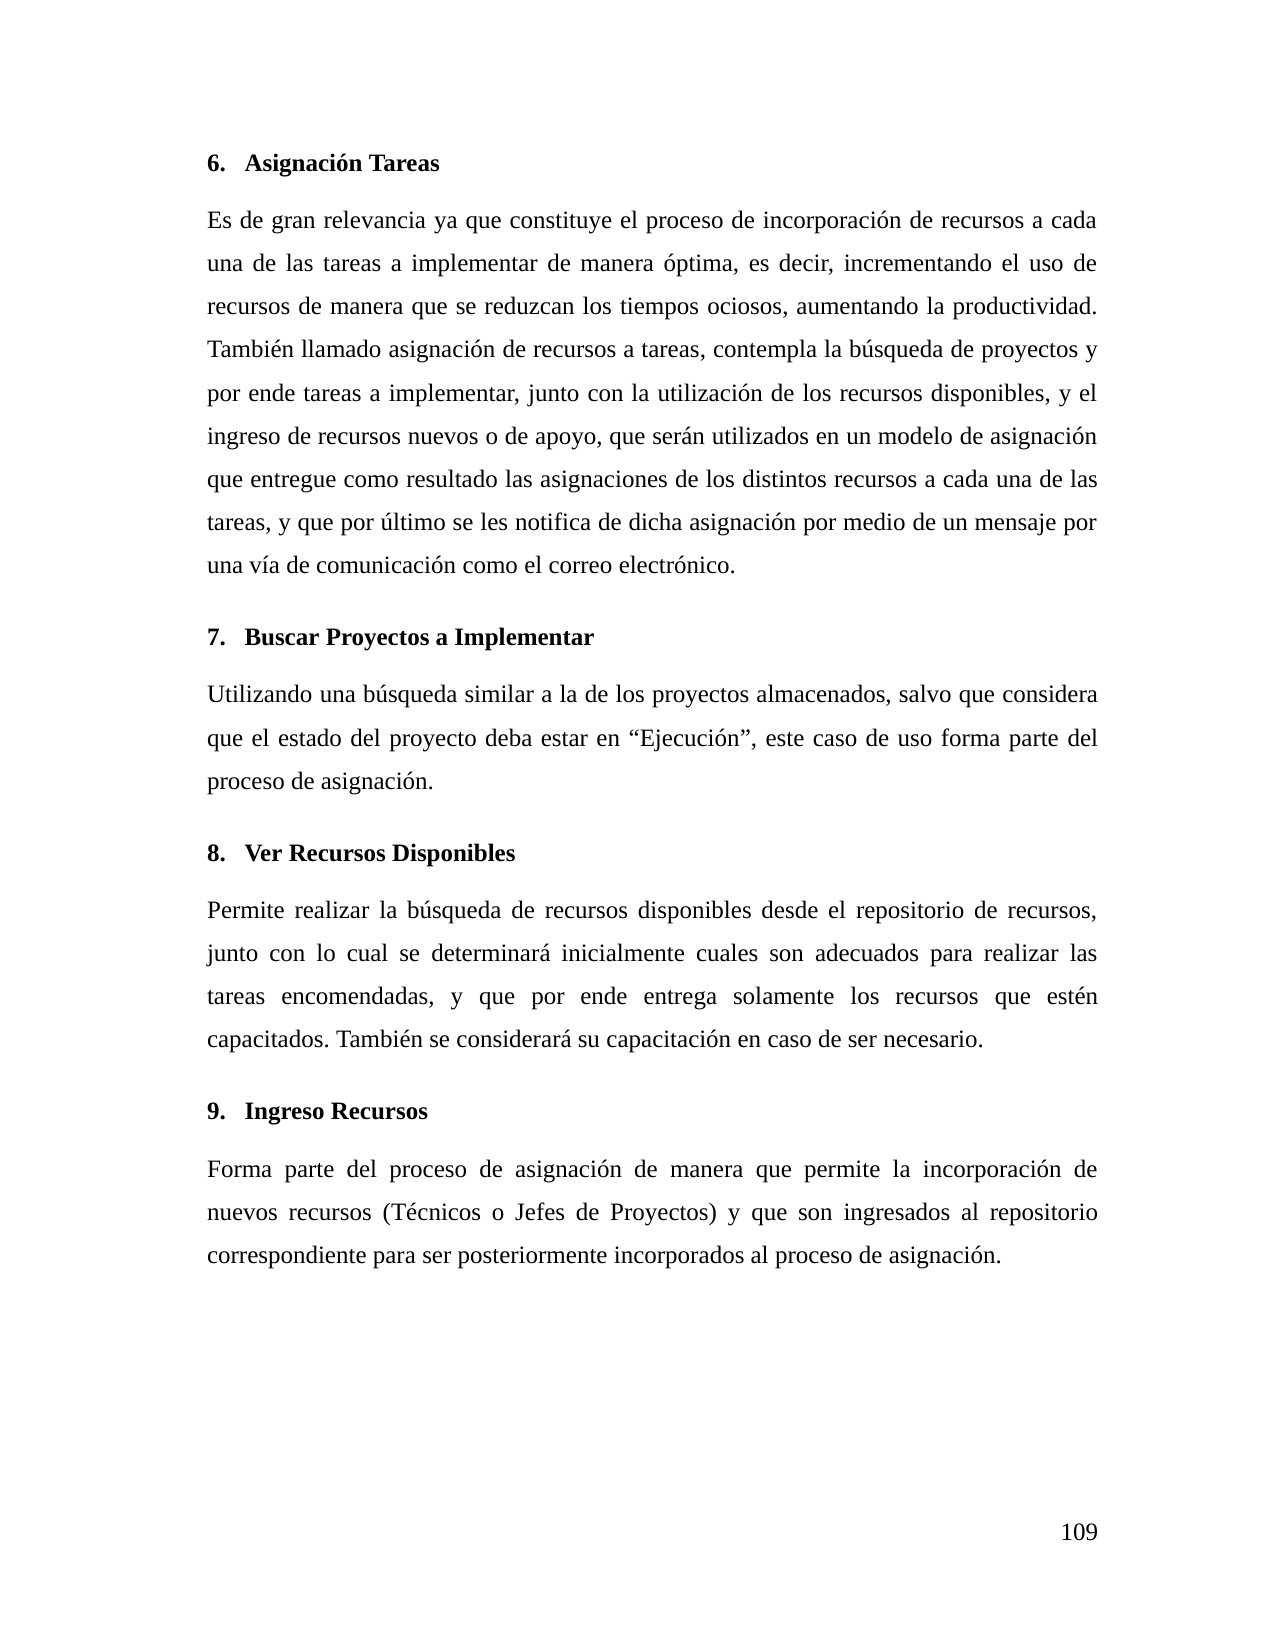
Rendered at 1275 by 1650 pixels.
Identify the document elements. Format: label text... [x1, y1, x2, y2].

list Ingreso Recursos [207, 1096, 1098, 1125]
text Permite realizar la búsqueda de recursos disponibles desde el repositorio de recursos, junto con lo cual se determinará inicialmente cuales son adecuados para realizar las tareas encomendadas, y que por ende entrega solamente los recursos que estén capacitados. También se considerará su capacitación en caso de ser necesario. [207, 895, 1098, 1053]
text Es de gran relevancia ya que constituye el proceso de incorporación de recursos a cada una de las tareas a implementar de manera óptima, es decir, incrementando el uso de recursos de manera que se reduzcan los tiempos ociosos, aumentando la productividad. También llamado asignación de recursos a tareas, contempla la búsqueda de proyectos y por ende tareas a implementar, junto con la utilización de los recursos disponibles, y el ingreso de recursos nuevos o de apoyo, que serán utilizados en un modelo de asignación que entregue como resultado las asignaciones de los distintos recursos a cada una de las tareas, y que por último se les notifica de dicha asignación por medio de un mensaje por una vía de comunicación como el correo electrónico. [207, 205, 1098, 579]
text Forma parte del proceso de asignación de manera que permite la incorporación de nuevos recursos (Técnicos o Jefes de Proyectos) y que son ingresados al repositorio correspondiente para ser posteriormente incorporados al proceso de asignación. [207, 1154, 1098, 1269]
list Asignación Tareas [207, 148, 1098, 176]
list Ver Recursos Disponibles [207, 838, 1098, 866]
text Utilizando una búsqueda similar a la de los proyectos almacenados, salvo que considera que el estado del proyecto deba estar en “Ejecución”, este caso de uso forma parte del proceso de asignación. [207, 679, 1098, 794]
list Buscar Proyectos a Implementar [207, 622, 1098, 651]
